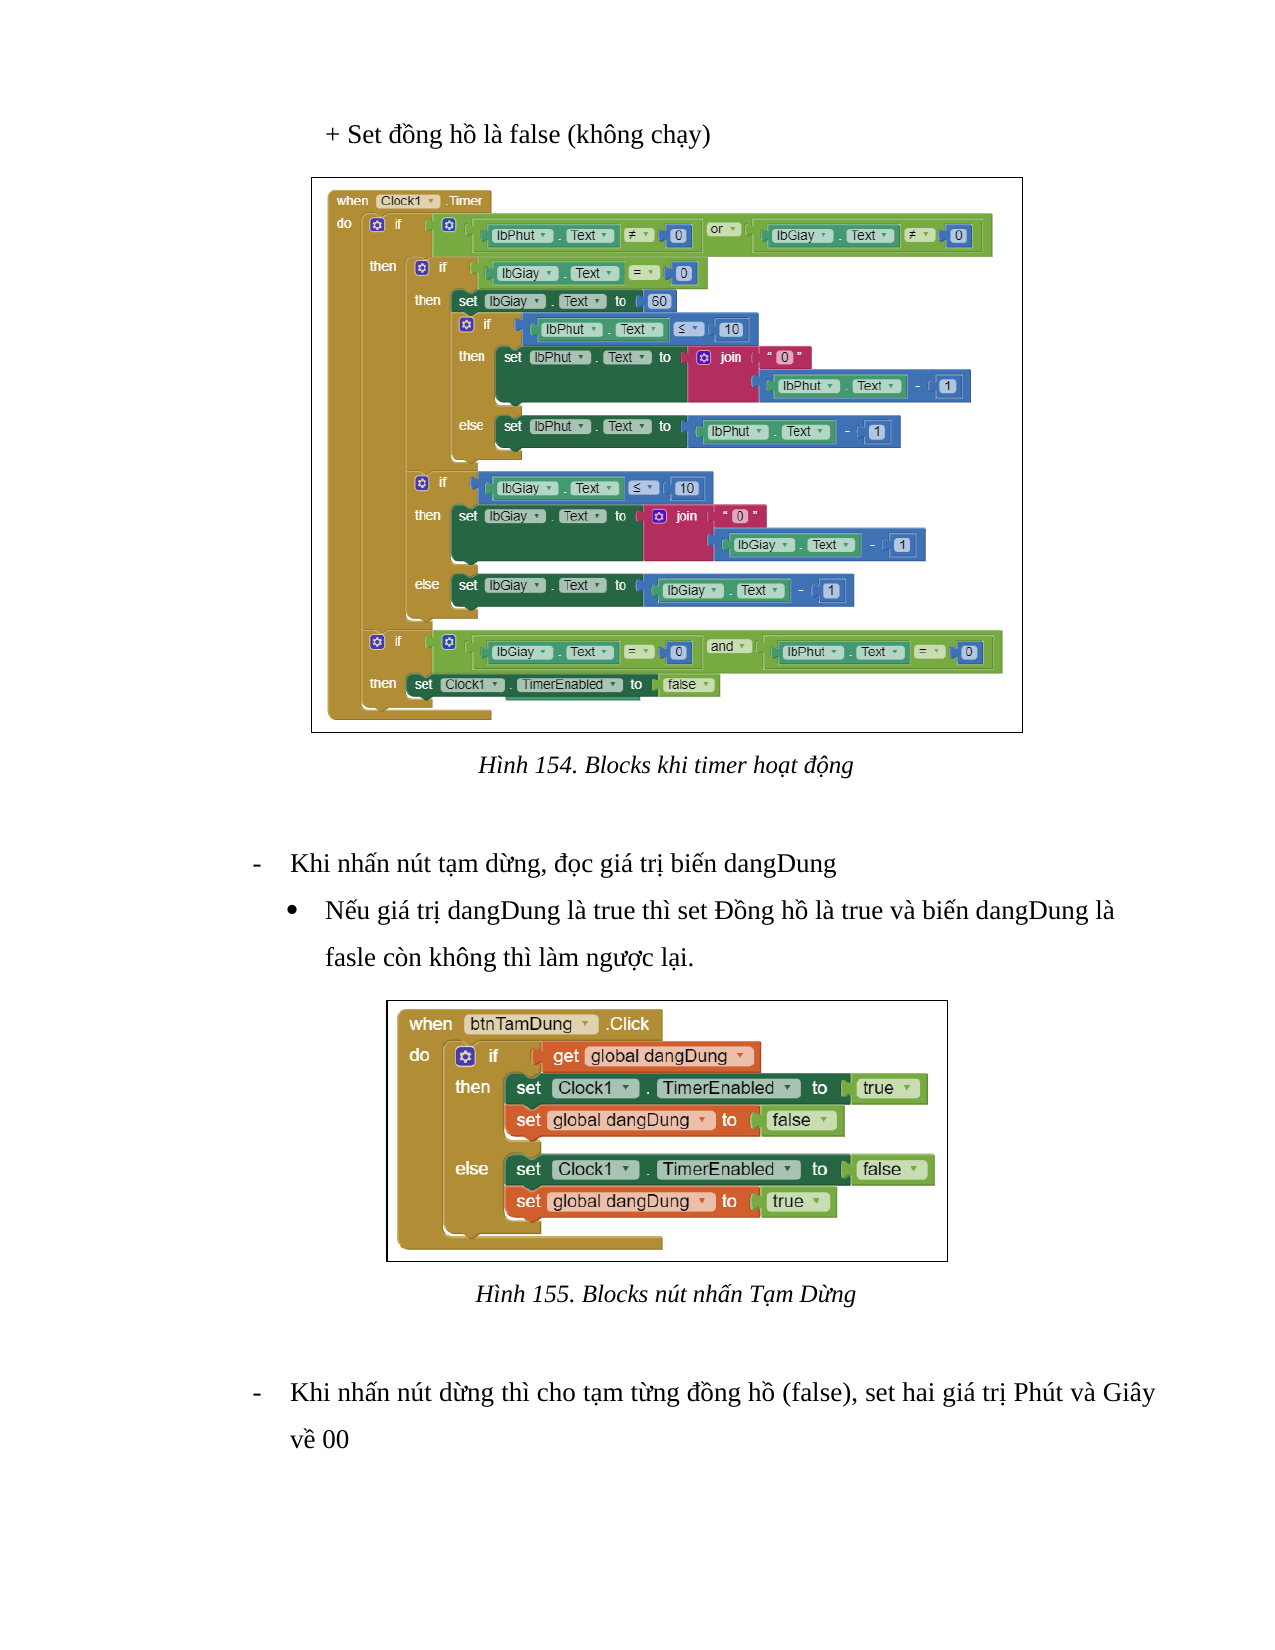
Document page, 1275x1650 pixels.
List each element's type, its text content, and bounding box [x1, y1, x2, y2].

text Khi nhấn nút dừng thì cho tạm từng đồng hồ (false), set hai giá trị Phút và Giây về 00 [252, 1376, 1157, 1454]
list Nếu giá trị dangDung là true thì set Đồng hồ là true và biến dangDung là fasle còn không thì làm ngược lại. [287, 894, 1157, 972]
picture [312, 178, 1022, 732]
list + Set đồng hồ là false (không chạy) [325, 118, 1157, 149]
picture [388, 1001, 947, 1261]
text Khi nhấn nút tạm dừng, đọc giá trị biến dangDung [252, 847, 1157, 878]
